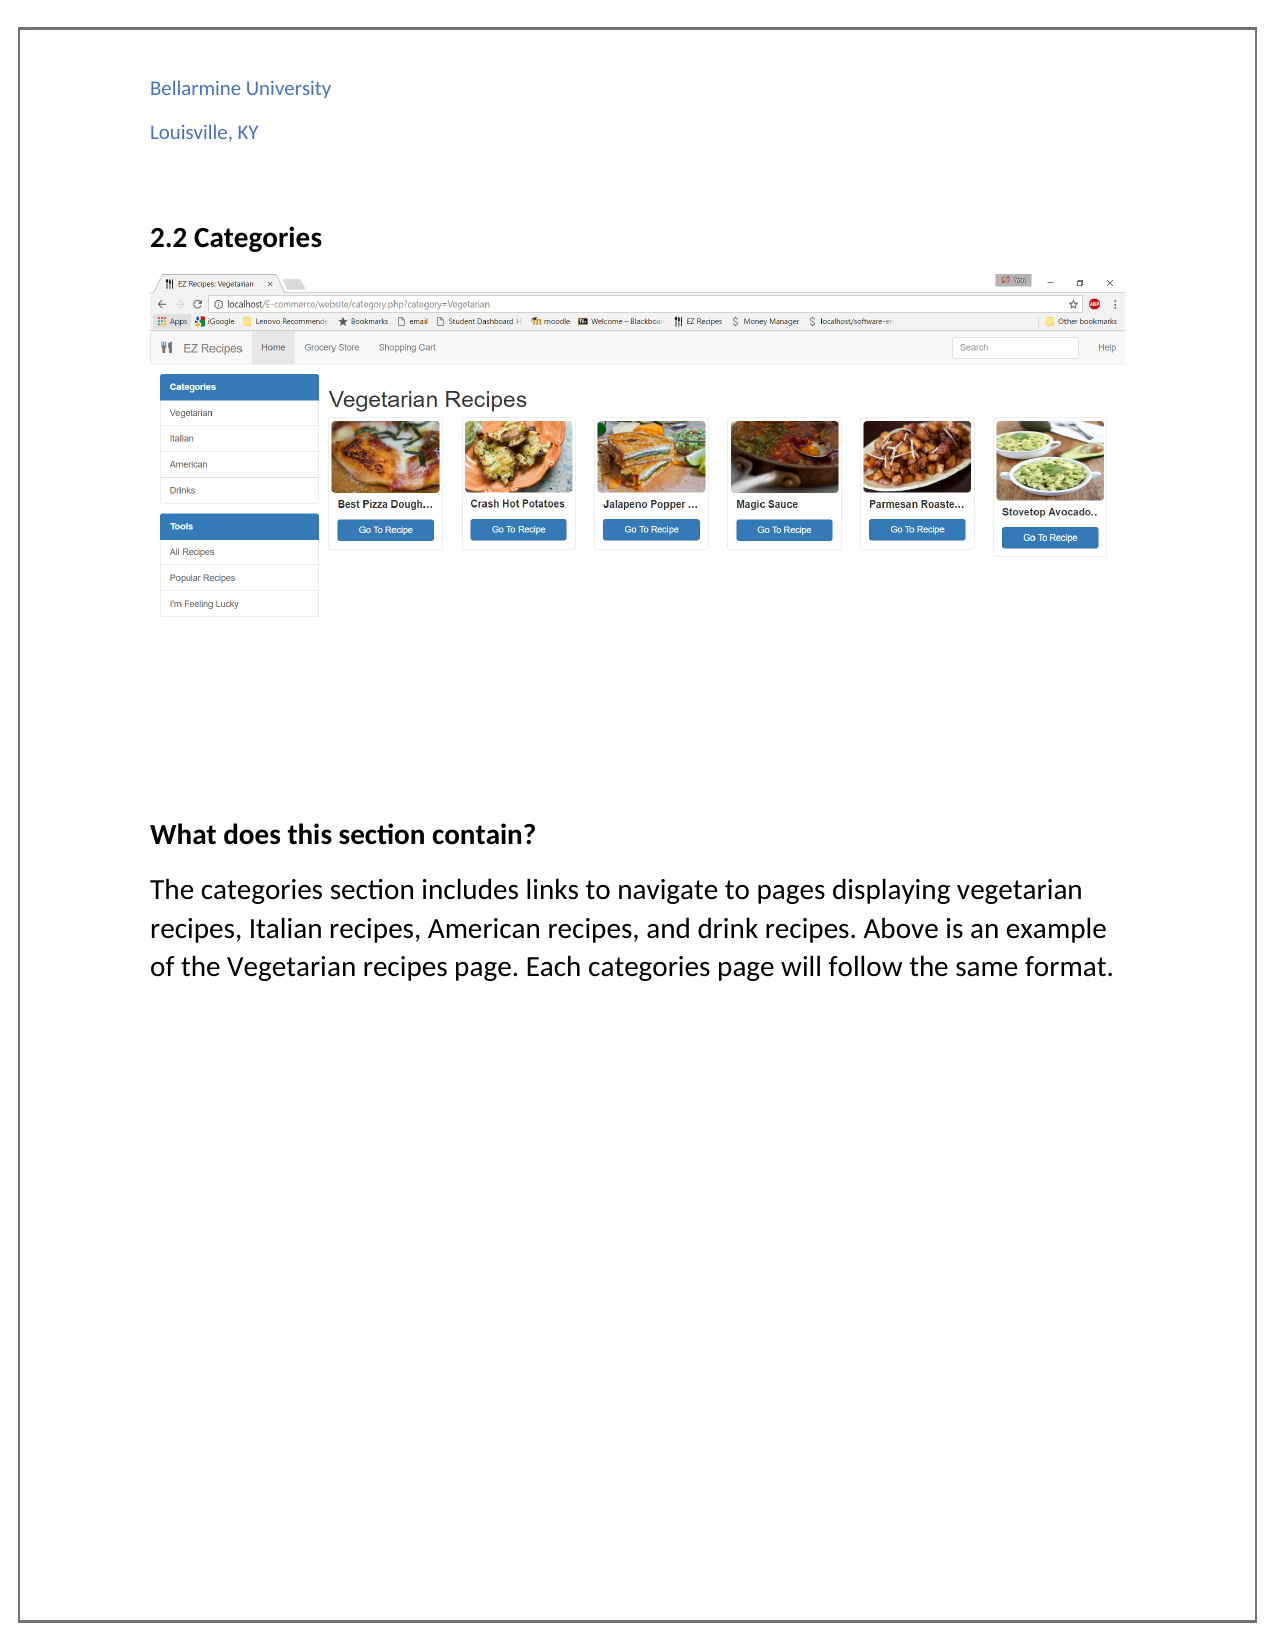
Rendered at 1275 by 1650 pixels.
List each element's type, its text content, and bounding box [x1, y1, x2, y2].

text What does this section contain? [150, 816, 1125, 852]
text The categories section includes links to navigate to pages displaying vegetarian recipes, Italian recipes, American recipes, and drink recipes. Above is an example of the Vegetarian recipes page. Each categories page will follow the same format. [150, 871, 1125, 984]
picture [150, 274, 1125, 798]
text 2.2 Categories [150, 219, 1125, 255]
